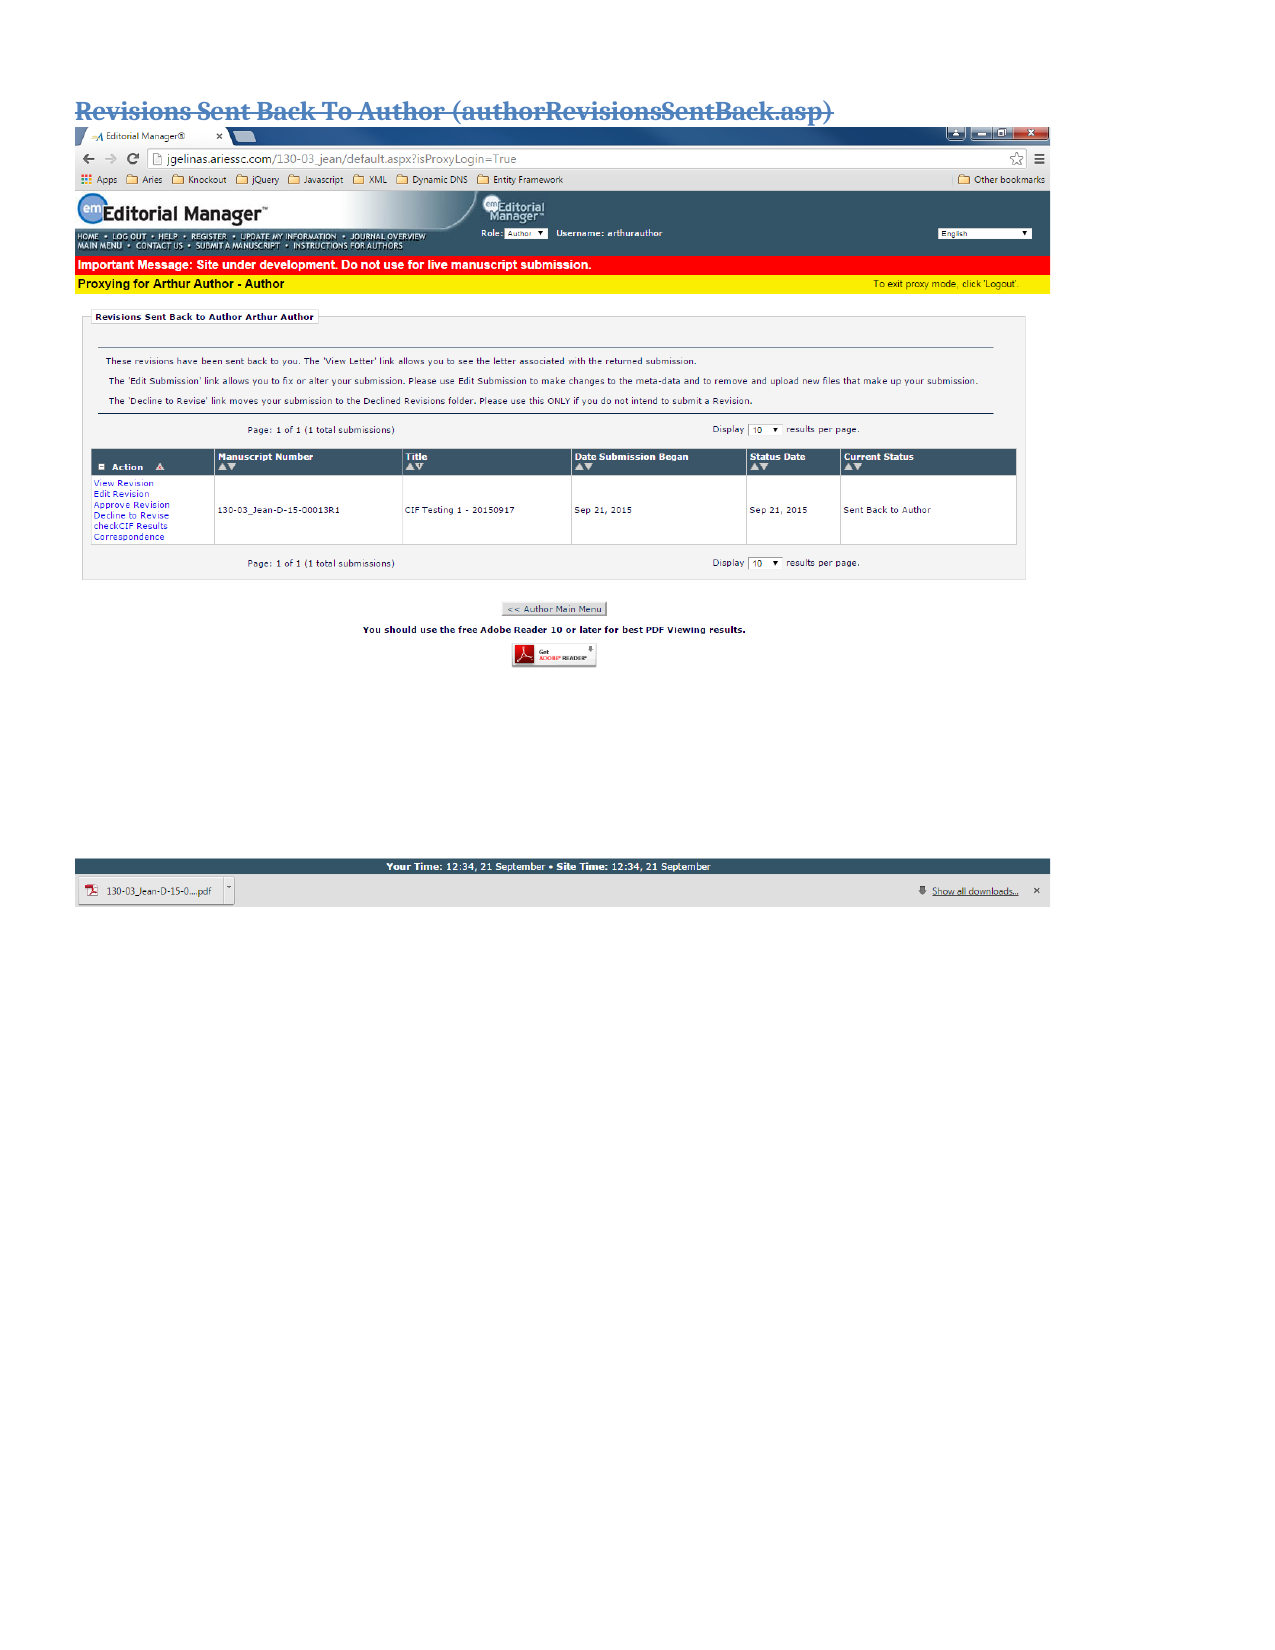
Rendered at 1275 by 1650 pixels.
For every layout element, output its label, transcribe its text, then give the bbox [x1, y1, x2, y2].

subtitle Revisions Sent Back To Author (authorRevisionsSentBack.asp) [75, 96, 1200, 127]
picture [75, 127, 1050, 907]
